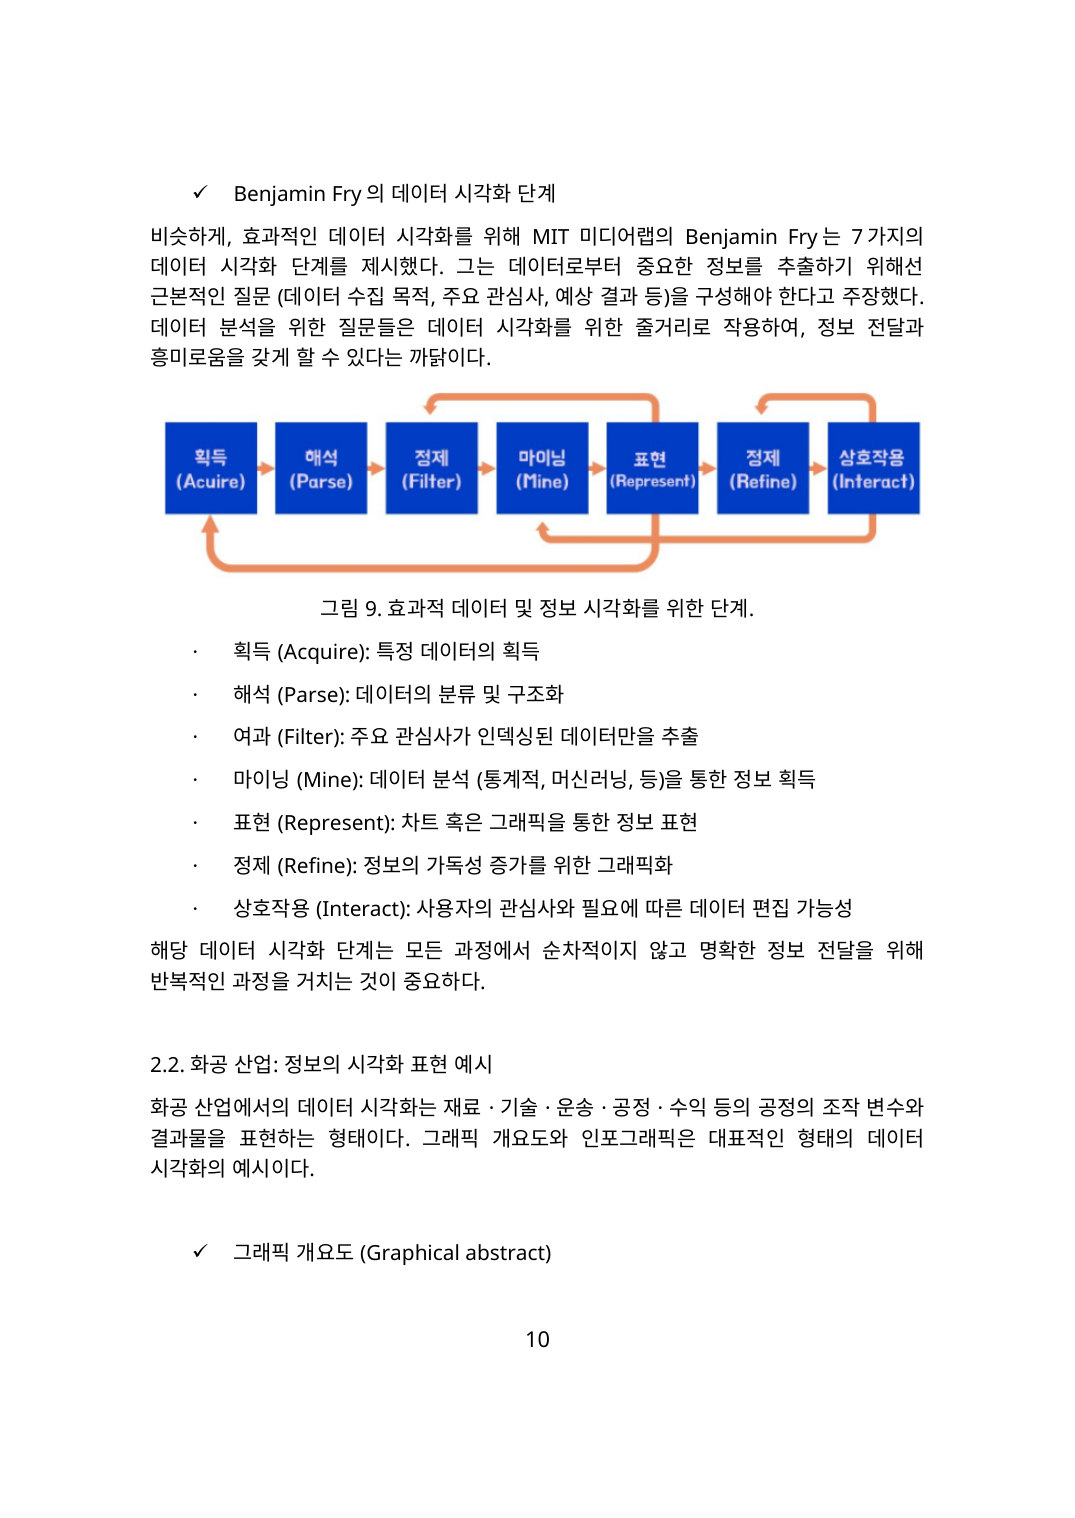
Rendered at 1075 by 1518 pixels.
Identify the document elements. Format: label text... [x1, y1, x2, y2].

list 획득 (Acquire): 특정 데이터의 획득 [192, 635, 925, 665]
picture [150, 384, 925, 580]
text 비슷하게, 효과적인 데이터 시각화를 위해 MIT 미디어랩의 Benjamin Fry는 7가지의 데이터 시각화 단계를 제시했다. 그는 데이터로부터 중요한 정보를 추출하기 위해선 근본적인 질문 (데이터 수집 목적, 주요 관심사, 예상 결과 등)을 구성해야 한다고 주장했다. 데이터 분석을 위한 질문들은 데이터 시각화를 위한 줄거리로 작용하여, 정보 전달과 흥미로움을 갖게 할 수 있다는 까닭이다. [150, 220, 925, 372]
list 상호작용 (Interact): 사용자의 관심사와 필요에 따른 데이터 편집 가능성 [192, 892, 925, 922]
list 여과 (Filter): 주요 관심사가 인덱싱된 데이터만을 추출 [192, 721, 925, 751]
list 그래픽 개요도 (Graphical abstract) [192, 1236, 925, 1266]
text 2.2. 화공 산업: 정보의 시각화 표현 예시 [150, 1049, 925, 1079]
list Benjamin Fry의 데이터 시각화 단계 [192, 177, 925, 207]
list 해석 (Parse): 데이터의 분류 및 구조화 [192, 678, 925, 708]
list 정제 (Refine): 정보의 가독성 증가를 위한 그래픽화 [192, 849, 925, 879]
text 해당 데이터 시각화 단계는 모든 과정에서 순차적이지 않고 명확한 정보 전달을 위해 반복적인 과정을 거치는 것이 중요하다. [150, 935, 925, 995]
list 마이닝 (Mine): 데이터 분석 (통계적, 머신러닝, 등)을 통한 정보 획득 [192, 763, 925, 794]
text 그림 9. 효과적 데이터 및 정보 시각화를 위한 단계. [150, 592, 925, 622]
list 표현 (Represent): 차트 혹은 그래픽을 통한 정보 표현 [192, 806, 925, 837]
text 화공 산업에서의 데이터 시각화는 재료 · 기술 · 운송 · 공정 · 수익 등의 공정의 조작 변수와 결과물을 표현하는 형태이다. 그래픽 개요도와 인포그래픽은 대표적인 형태의 데이터 시각화의 예시이다. [150, 1091, 925, 1182]
